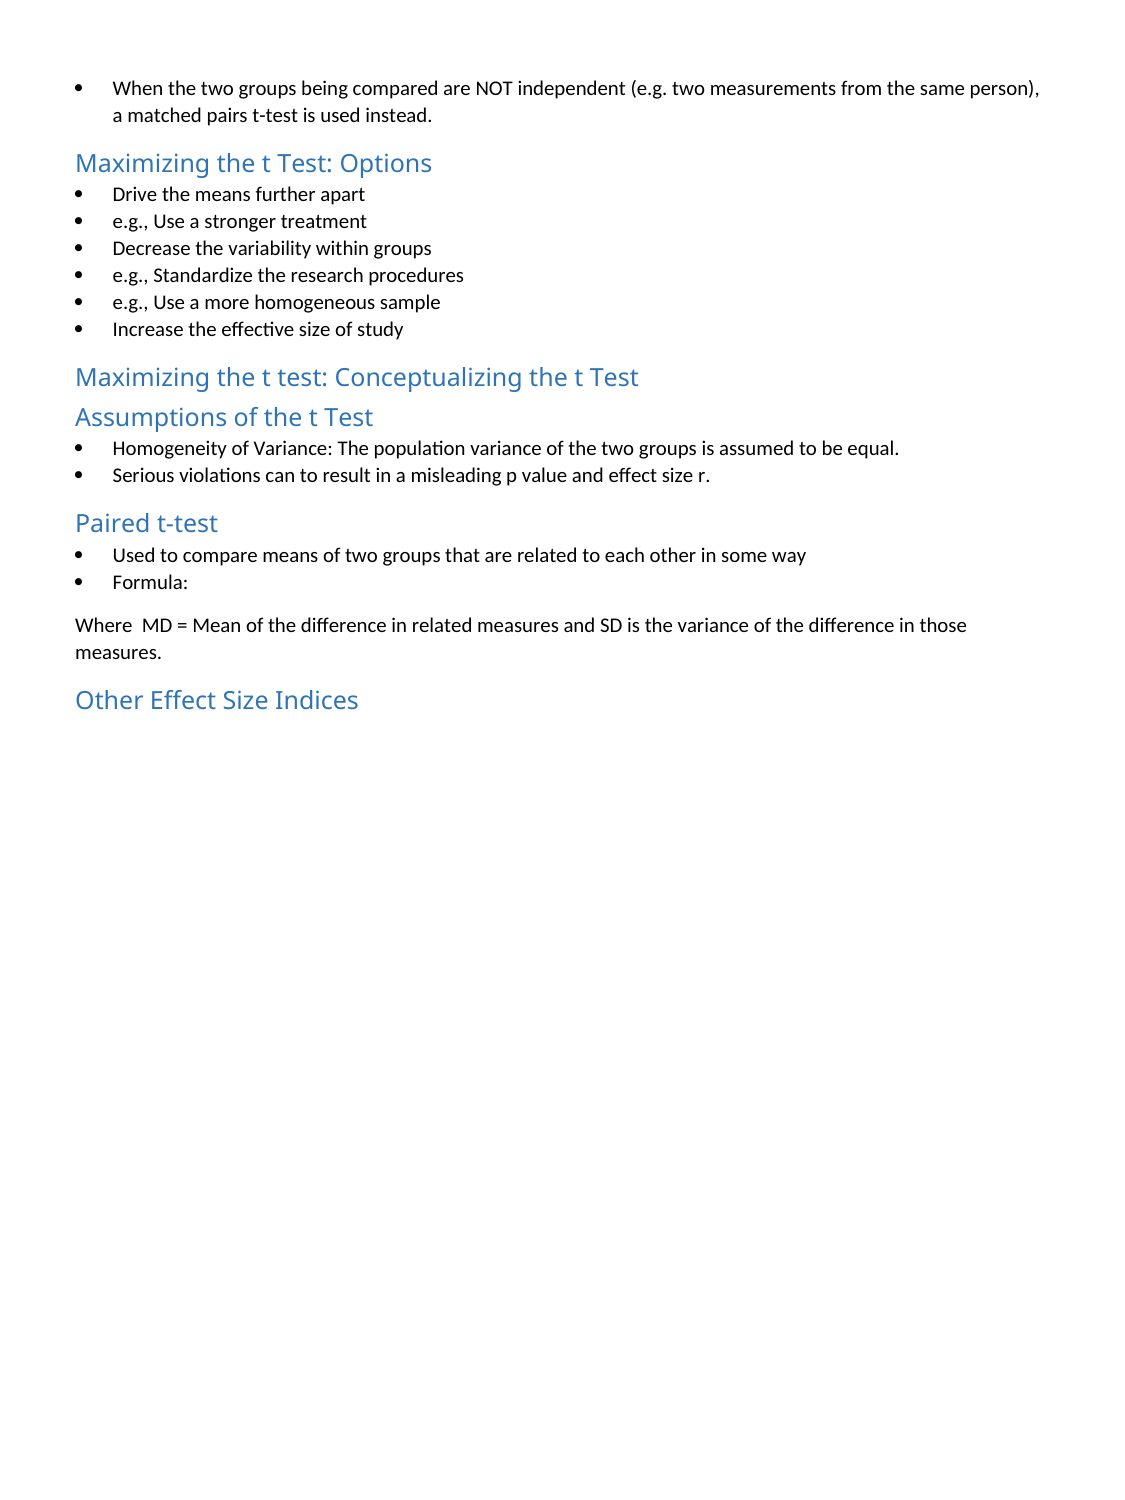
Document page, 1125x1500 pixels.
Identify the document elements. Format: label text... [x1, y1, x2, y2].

subtitle Other Effect Size Indices [75, 683, 1050, 717]
list Decrease the variability within groups [75, 235, 1050, 261]
subtitle Maximizing the t Test: Options [75, 145, 1050, 179]
subtitle Paired t-test [75, 506, 1050, 540]
list When the two groups being compared are NOT independent (e.g. two measurements from the same person), a matched pairs t-test is used instead. [75, 75, 1050, 127]
list e.g., Use a stronger treatment [75, 208, 1050, 234]
list e.g., Use a more homogeneous sample [75, 289, 1050, 314]
list Serious violations can to result in a misleading p value and effect size r. [75, 462, 1050, 488]
list Used to compare means of two groups that are related to each other in some way [75, 542, 1050, 567]
list e.g., Standardize the research procedures [75, 262, 1050, 287]
text Where MD = Mean of the difference in related measures and SD is the variance of the difference in those measures. [75, 612, 1050, 665]
list Formula: [75, 569, 1050, 594]
list Increase the effective size of study [75, 316, 1050, 341]
list Homogeneity of Variance: The population variance of the two groups is assumed to be equal. [75, 436, 1050, 461]
subtitle Assumptions of the t Test [75, 399, 1050, 434]
list Drive the means further apart [75, 181, 1050, 207]
subtitle Maximizing the t test: Conceptualizing the t Test [75, 359, 1050, 393]
